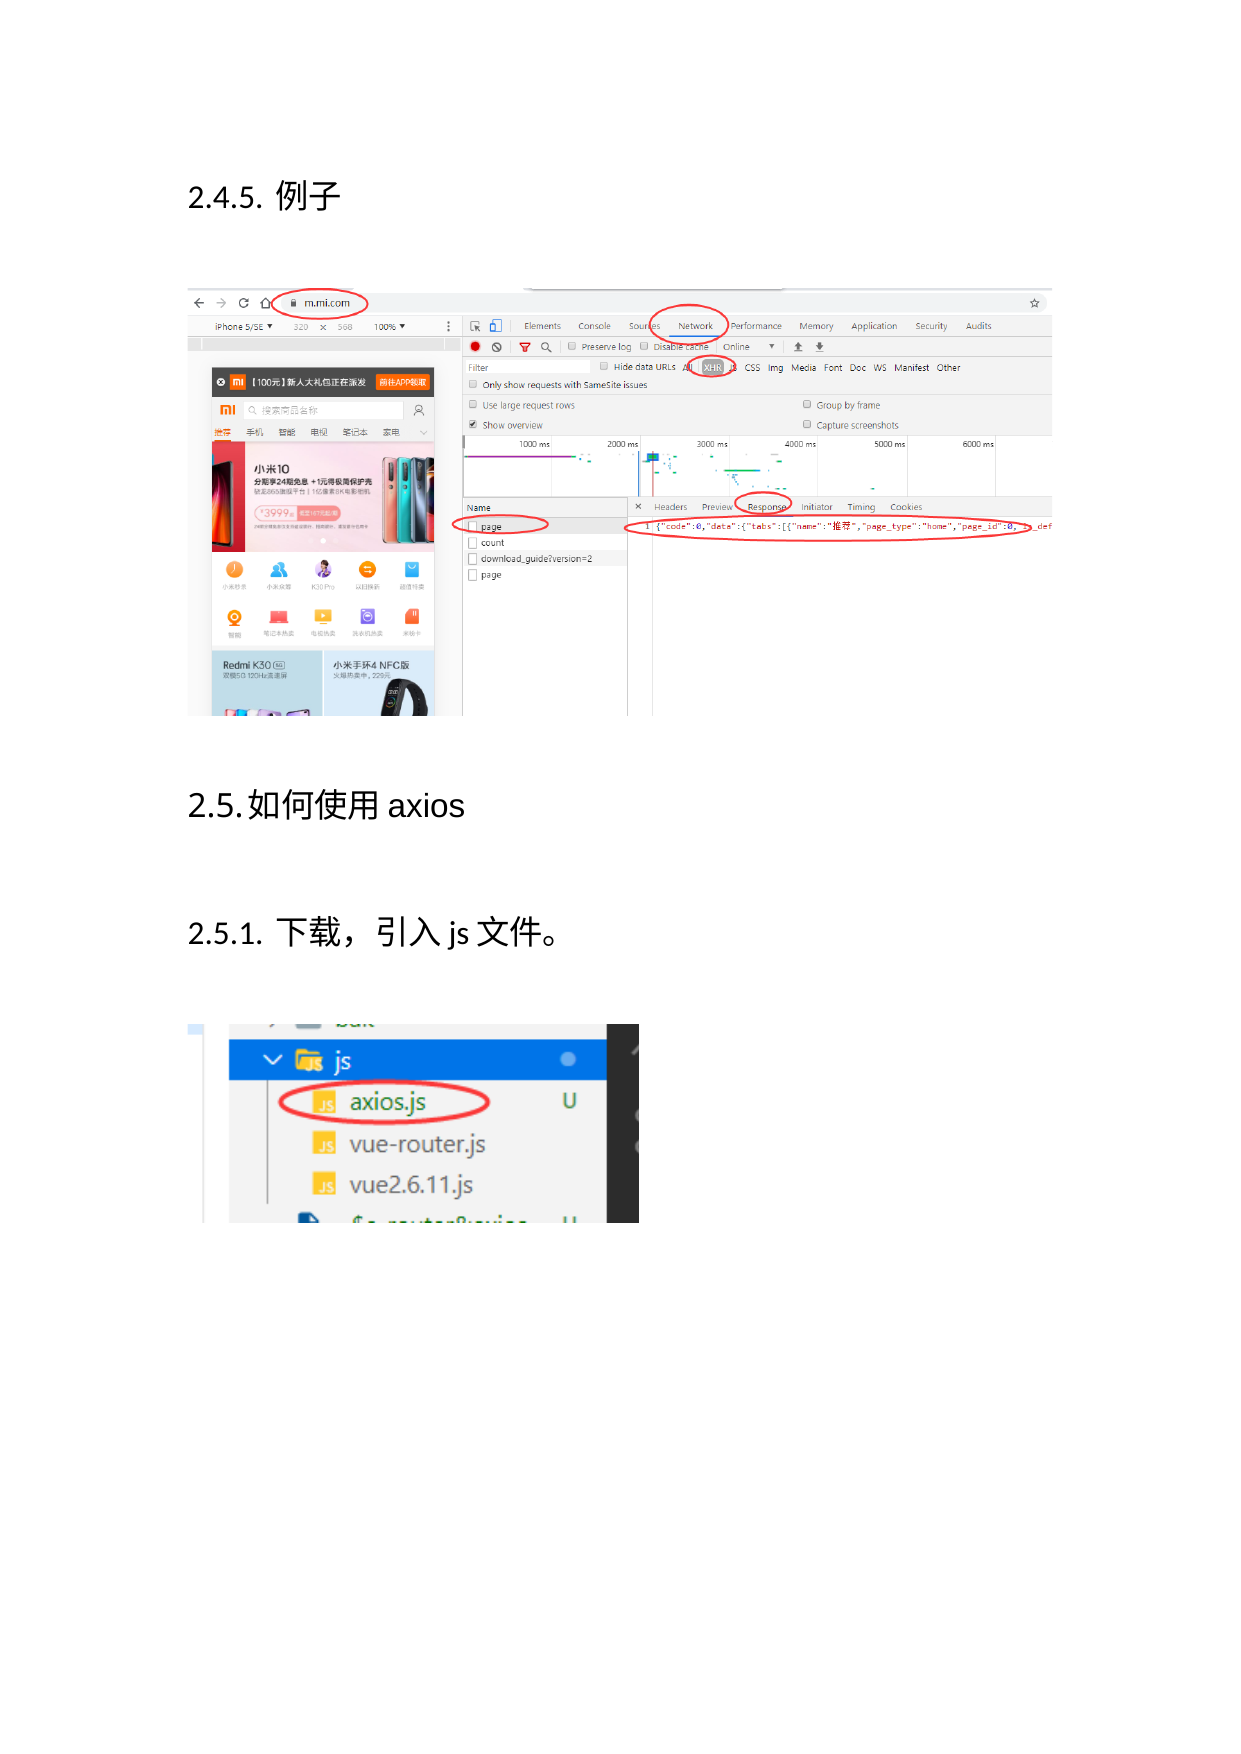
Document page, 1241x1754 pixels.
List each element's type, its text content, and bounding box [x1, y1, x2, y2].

subtitle 如何使用axios [187, 771, 1053, 836]
subtitle 下载，引入js文件。 [187, 898, 1053, 963]
picture [187, 288, 1053, 716]
subtitle 例子 [187, 162, 1053, 227]
picture [187, 1024, 639, 1223]
